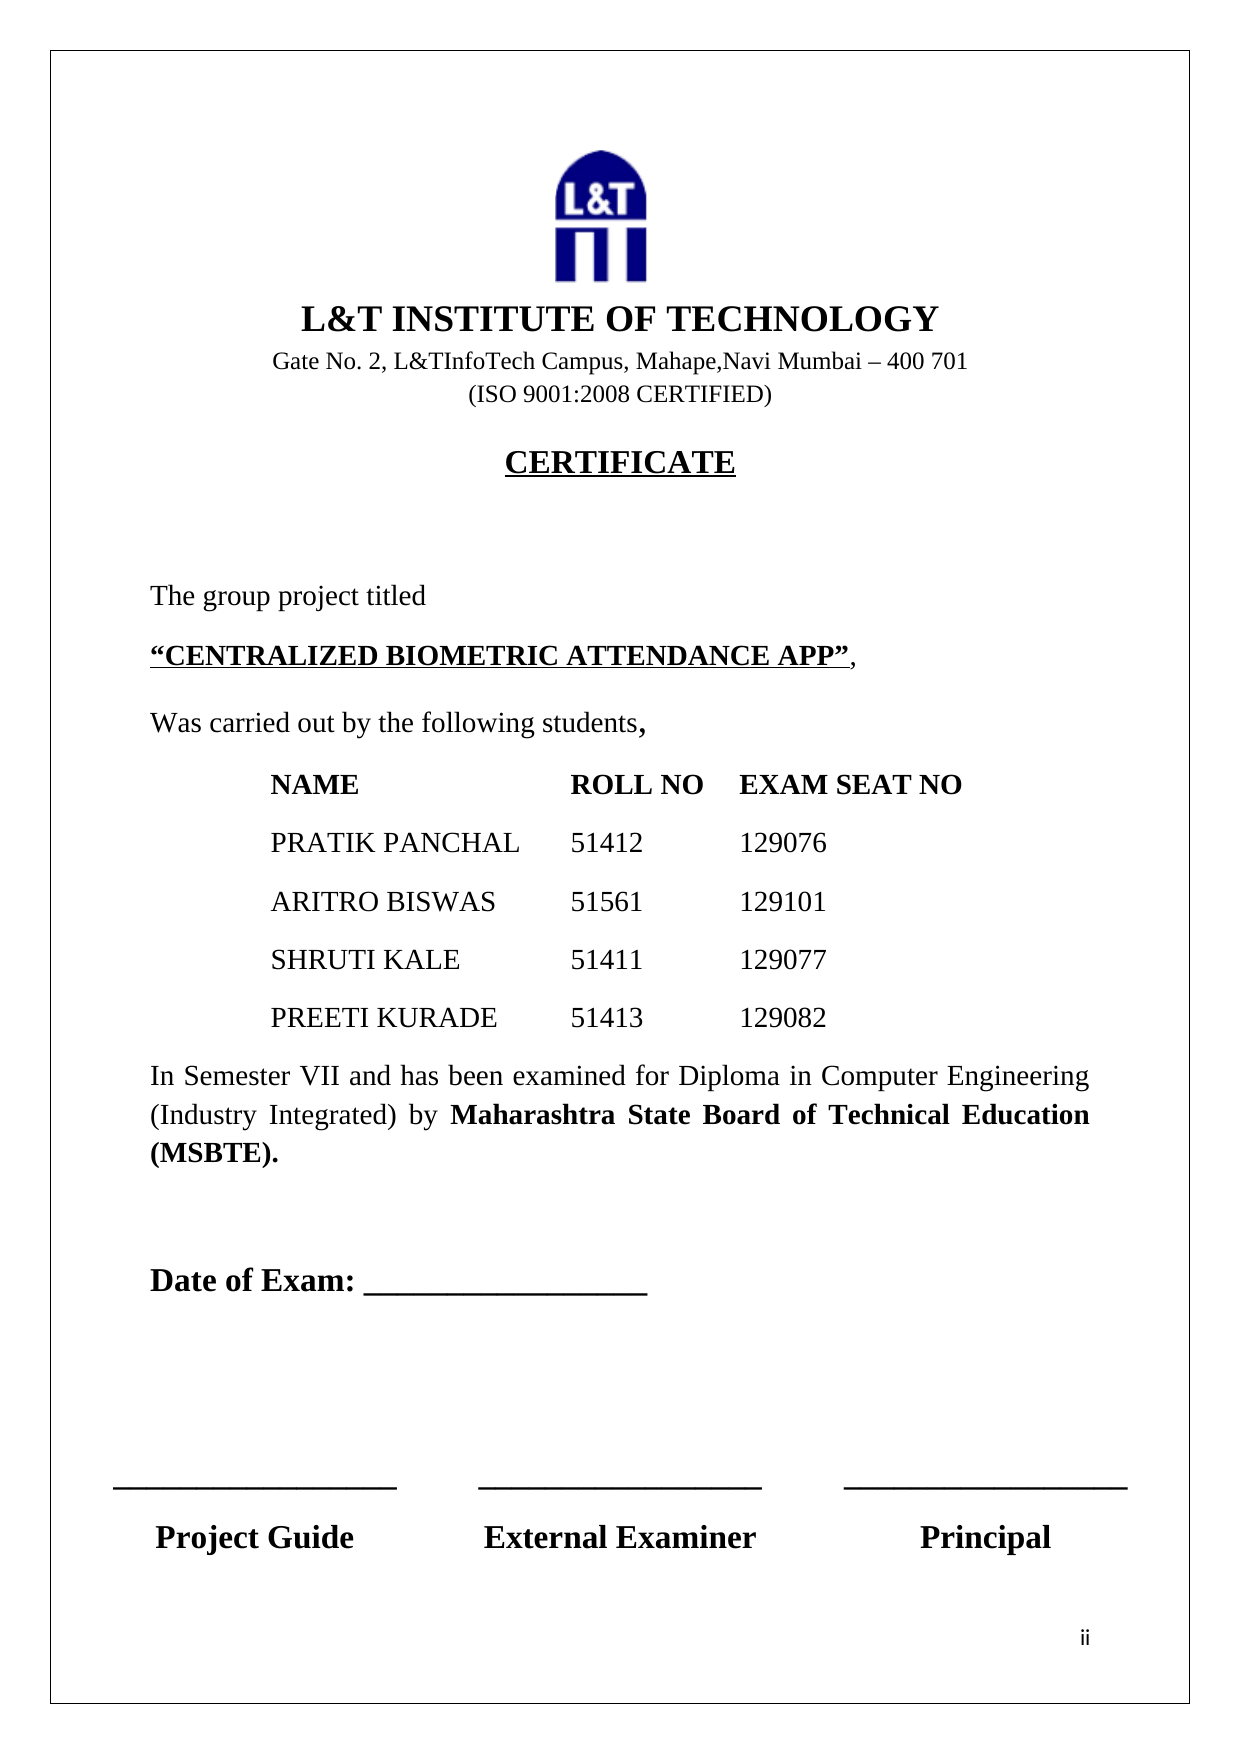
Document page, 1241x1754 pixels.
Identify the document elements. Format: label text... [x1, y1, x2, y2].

table_cell 129101 [728, 884, 981, 942]
table_cell 51413 [559, 1000, 728, 1058]
table_cell ARITRO BISWAS [259, 884, 559, 942]
table_cell SHRUTI KALE [259, 942, 559, 1000]
text Was carried out by the following students, [150, 697, 1090, 740]
table_cell Project Guide [72, 1518, 437, 1581]
table_cell 51411 [559, 942, 728, 1000]
text L&T INSTITUTE OF TECHNOLOGY [150, 296, 1090, 339]
table_cell 51561 [559, 884, 728, 942]
table_header ROLL NO [559, 768, 728, 826]
table_header NAME [259, 768, 559, 826]
text Gate No. 2, L&TInfoTech Campus, Mahape,Navi Mumbai – 400 701 [150, 346, 1090, 375]
table_header EXAM SEAT NO [728, 768, 981, 826]
text The group project titled [150, 578, 1090, 612]
table_cell 51412 [559, 826, 728, 884]
table_cell 129077 [728, 942, 981, 1000]
text “CENTRALIZED BIOMETRIC ATTENDANCE APP”, [150, 638, 1090, 671]
table_header _________________ [803, 1455, 1168, 1518]
table_cell External Examiner [437, 1518, 803, 1581]
table_cell 129076 [728, 826, 981, 884]
table_cell 129082 [728, 1000, 981, 1058]
table_cell PREETI KURADE [259, 1000, 559, 1058]
text Date of Exam: _________________ [150, 1260, 1090, 1298]
picture [555, 150, 648, 283]
table_header _________________ [437, 1455, 803, 1518]
text CERTIFICATE [150, 442, 1090, 481]
table_header _________________ [72, 1455, 437, 1518]
text (ISO 9001:2008 CERTIFIED) [150, 379, 1090, 408]
text In Semester VII and has been examined for Diploma in Computer Engineering (Industry Integrated) by Maharashtra State Board of Technical Education (MSBTE). [150, 1058, 1090, 1169]
table_cell Principal [803, 1518, 1168, 1581]
table_cell PRATIK PANCHAL [259, 826, 559, 884]
